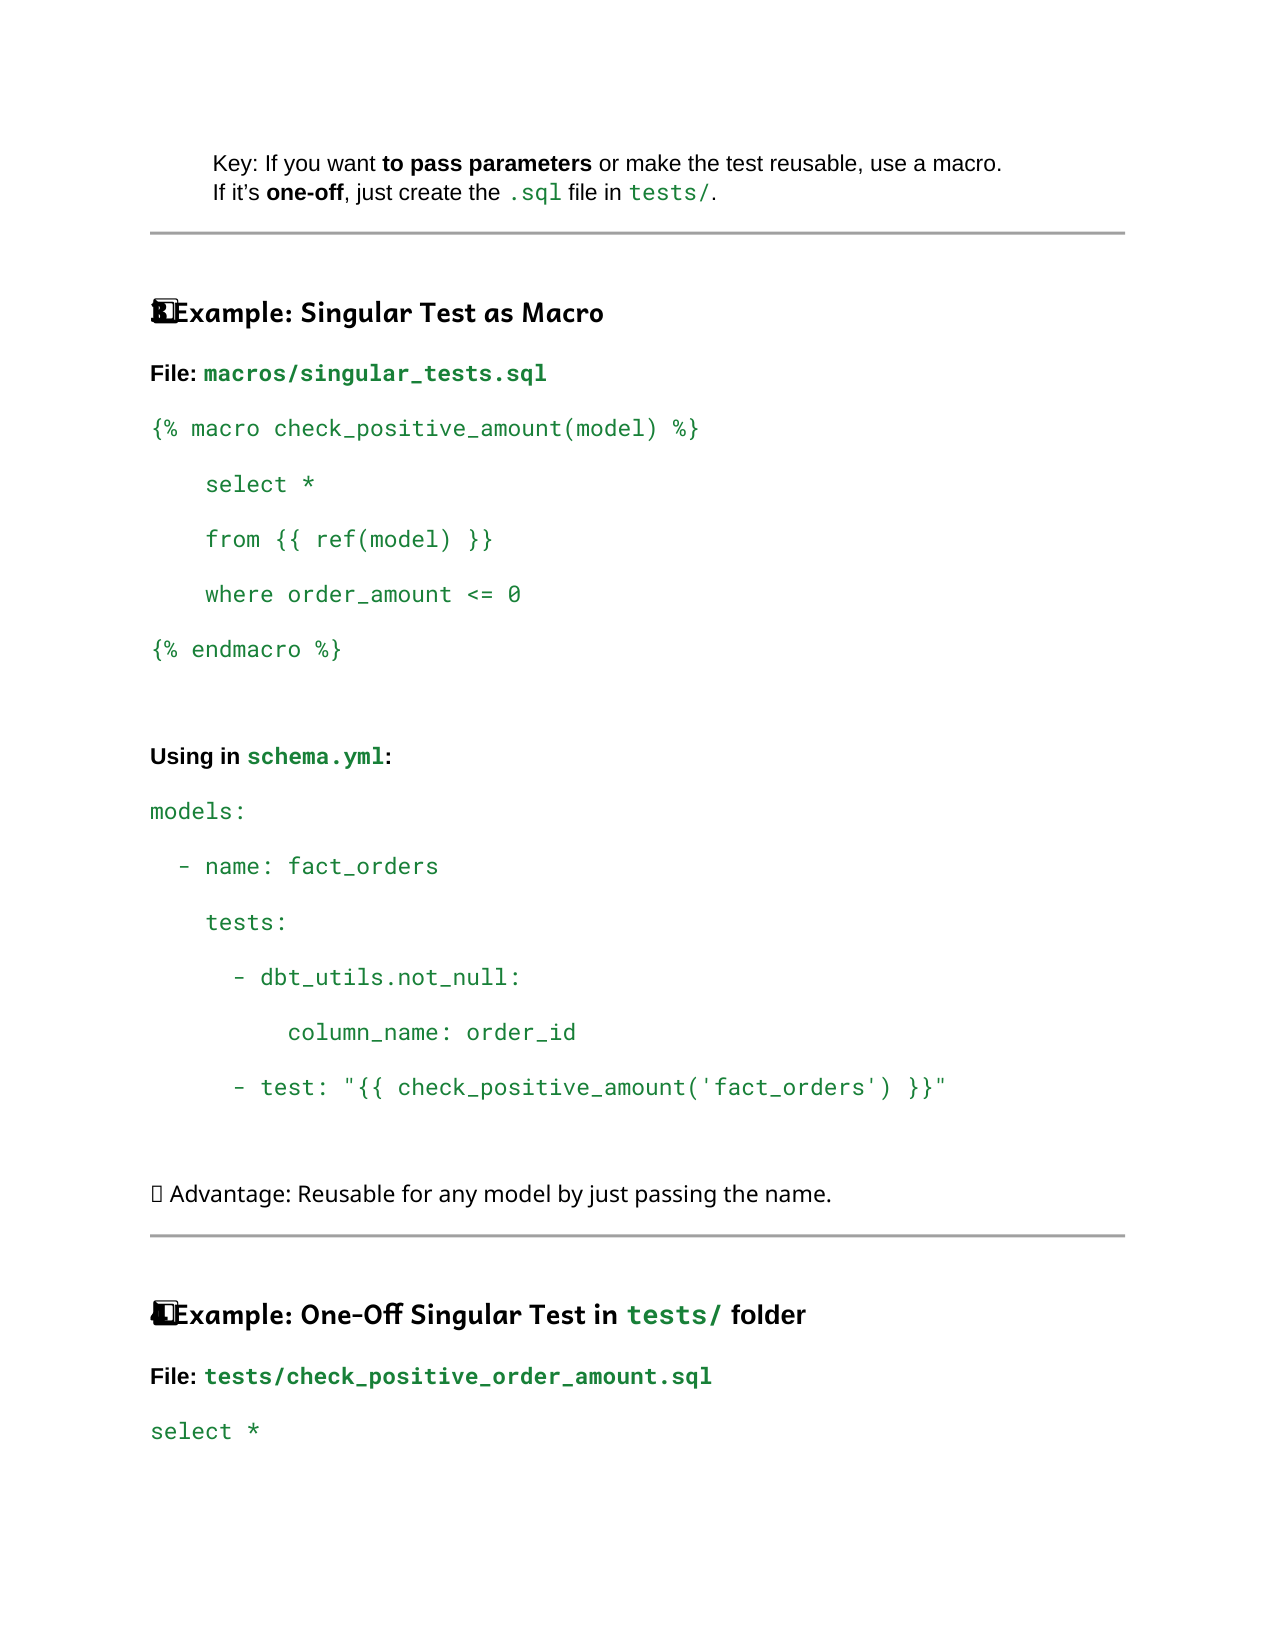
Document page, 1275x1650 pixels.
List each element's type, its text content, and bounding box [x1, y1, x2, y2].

text where order_amount <= 0 [150, 578, 1125, 609]
text - test: "{{ check_positive_amount('fact_orders') }}" [150, 1071, 1125, 1102]
text Key: If you want to pass parameters or make the test reusable, use a macro. If it’s one-off, just create the .sql file in tests/. [212, 150, 1062, 207]
text from {{ ref(model) }} [150, 523, 1125, 553]
text {% endmacro %} [150, 634, 1125, 664]
subtitle File: macros/singular_tests.sql [150, 358, 1125, 388]
text models: [150, 795, 1125, 826]
text {% macro check_positive_amount(model) %} [150, 413, 1125, 443]
text ✅ Advantage: Reusable for any model by just passing the name. [150, 1178, 1125, 1209]
subtitle File: tests/check_positive_order_amount.sql [150, 1360, 1125, 1391]
text - name: fact_orders [150, 851, 1125, 881]
text column_name: order_id [150, 1016, 1125, 1046]
subtitle Using in schema.yml: [150, 740, 1125, 770]
text select * [150, 468, 1125, 498]
subtitle 4️⃣ Example: One-Off Singular Test in tests/ folder [150, 1292, 1125, 1335]
text - dbt_utils.not_null: [150, 961, 1125, 991]
text tests: [150, 906, 1125, 936]
text select * [150, 1416, 1125, 1446]
subtitle 3️⃣ Example: Singular Test as Macro [150, 289, 1125, 333]
